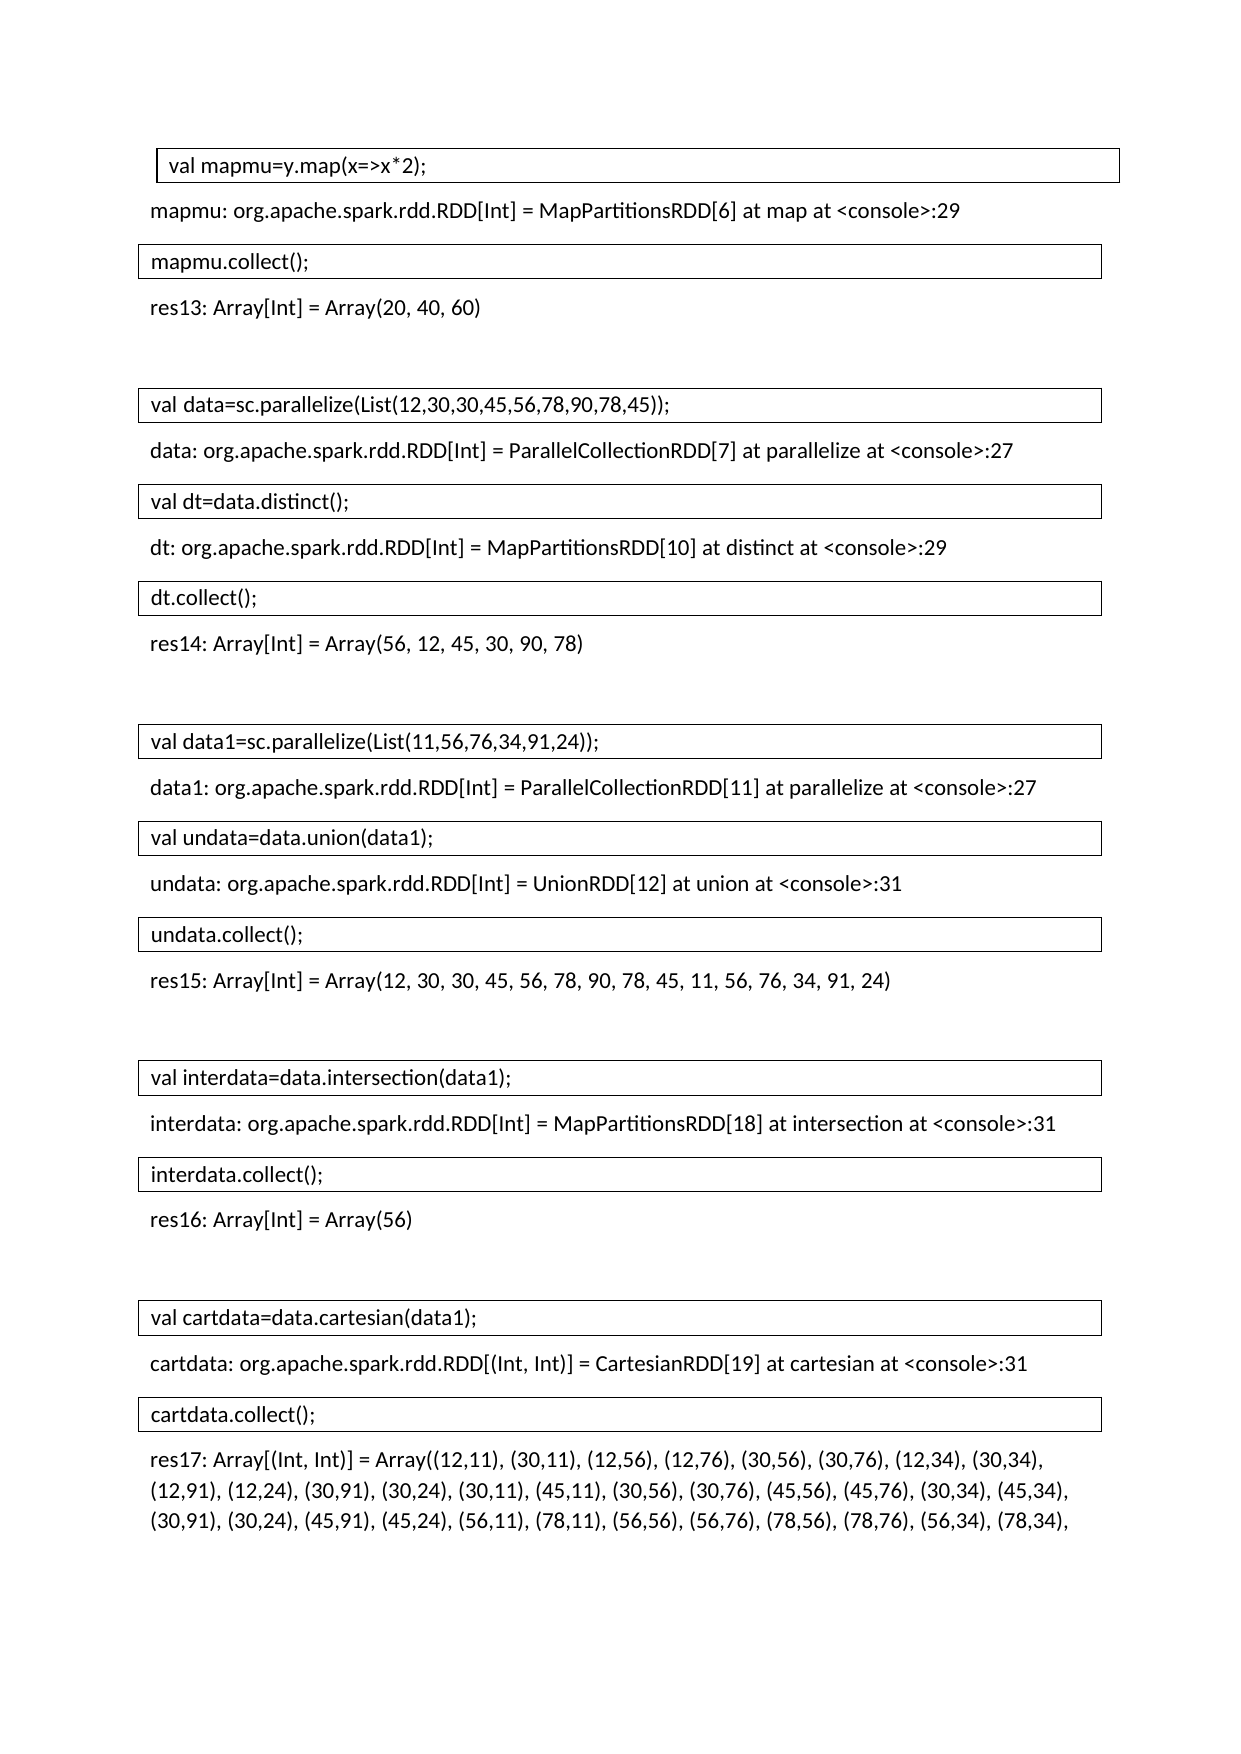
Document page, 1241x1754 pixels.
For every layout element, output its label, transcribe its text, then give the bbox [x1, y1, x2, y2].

text res14: Array[Int] = Array(56, 12, 45, 30, 90, 78) [150, 629, 1138, 657]
text (30,91), (30,24), (45,91), (45,24), (56,11), (78,11), (56,56), (56,76), (78,56), (78,76), (56,34), (78,34), [150, 1506, 1138, 1534]
text interdata: org.apache.spark.rdd.RDD[Int] = MapPartitionsRDD[18] at intersection at <console>:31 [150, 1109, 1138, 1137]
text (12,91), (12,24), (30,91), (30,24), (30,11), (45,11), (30,56), (30,76), (45,56), (45,76), (30,34), (45,34), [150, 1476, 1138, 1504]
text res16: Array[Int] = Array(56) [150, 1206, 1138, 1234]
text mapmu: org.apache.spark.rdd.RDD[Int] = MapPartitionsRDD[6] at map at <console>:29 [150, 196, 1138, 224]
text res13: Array[Int] = Array(20, 40, 60) [150, 293, 1138, 321]
text dt: org.apache.spark.rdd.RDD[Int] = MapPartitionsRDD[10] at distinct at <console>:29 [150, 533, 1138, 561]
text res17: Array[(Int, Int)] = Array((12,11), (30,11), (12,56), (12,76), (30,56), (30,76), (12,34), (30,34), [150, 1446, 1138, 1473]
text cartdata: org.apache.spark.rdd.RDD[(Int, Int)] = CartesianRDD[19] at cartesian at <console>:31 [150, 1349, 1138, 1377]
text data1: org.apache.spark.rdd.RDD[Int] = ParallelCollectionRDD[11] at parallelize at <console>:27 [150, 773, 1138, 801]
text res15: Array[Int] = Array(12, 30, 30, 45, 56, 78, 90, 78, 45, 11, 56, 76, 34, 91, 24) [150, 966, 1138, 994]
text undata: org.apache.spark.rdd.RDD[Int] = UnionRDD[12] at union at <console>:31 [150, 869, 1138, 897]
text data: org.apache.spark.rdd.RDD[Int] = ParallelCollectionRDD[7] at parallelize at <console>:27 [150, 436, 1138, 464]
